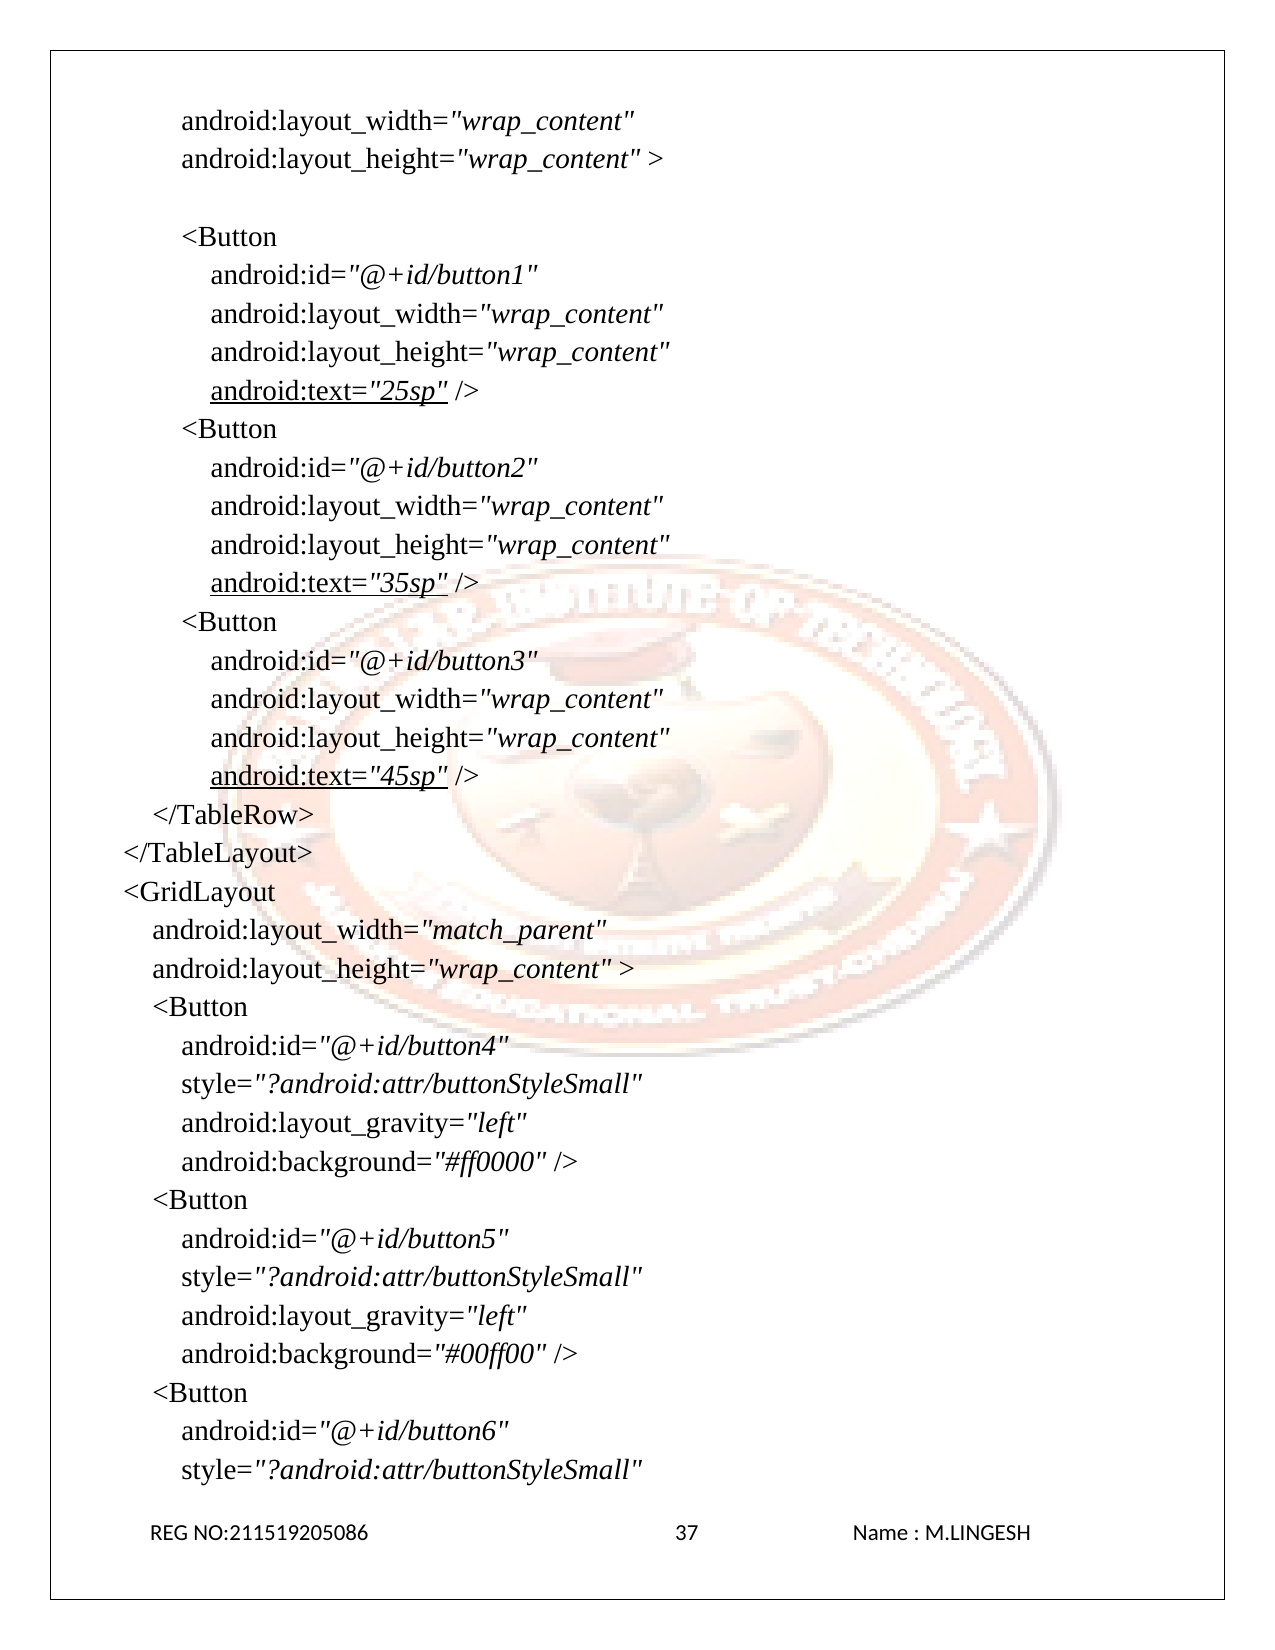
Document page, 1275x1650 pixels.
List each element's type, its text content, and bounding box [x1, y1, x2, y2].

text style="?android:attr/buttonStyleSmall" [94, 1452, 1125, 1486]
text android:text="45sp" /> [94, 758, 1125, 792]
text android:text="25sp" /> [94, 373, 1125, 406]
text <Button [94, 604, 1125, 638]
text android:id="@+id/button3" [94, 643, 1125, 676]
text android:layout_gravity="left" [94, 1298, 1125, 1331]
text <Button [94, 411, 1125, 445]
text android:layout_gravity="left" [94, 1105, 1125, 1139]
text android:layout_height="wrap_content" [94, 720, 1125, 753]
text </TableLayout> [94, 835, 1125, 869]
text android:layout_width="wrap_content" [94, 103, 1125, 137]
text android:background="#00ff00" /> [94, 1336, 1125, 1370]
text android:id="@+id/button6" [94, 1413, 1125, 1447]
text <Button [94, 1182, 1125, 1216]
text style="?android:attr/buttonStyleSmall" [94, 1067, 1125, 1100]
text </TableRow> [94, 797, 1125, 830]
text android:layout_height="wrap_content" > [94, 142, 1125, 175]
text android:text="35sp" /> [94, 566, 1125, 599]
text android:id="@+id/button5" [94, 1221, 1125, 1254]
text android:id="@+id/button4" [94, 1028, 1125, 1062]
text <Button [94, 1375, 1125, 1408]
text style="?android:attr/buttonStyleSmall" [94, 1259, 1125, 1293]
text <GridLayout [94, 874, 1125, 907]
text android:layout_height="wrap_content" [94, 334, 1125, 368]
text android:layout_width="match_parent" [94, 912, 1125, 946]
text android:layout_height="wrap_content" [94, 527, 1125, 561]
text android:layout_height="wrap_content" > [94, 951, 1125, 984]
text android:id="@+id/button1" [94, 257, 1125, 291]
text <Button [94, 989, 1125, 1023]
text android:background="#ff0000" /> [94, 1144, 1125, 1177]
text android:id="@+id/button2" [94, 450, 1125, 483]
text android:layout_width="wrap_content" [94, 681, 1125, 715]
text android:layout_width="wrap_content" [94, 488, 1125, 522]
text android:layout_width="wrap_content" [94, 296, 1125, 329]
text <Button [94, 219, 1125, 252]
